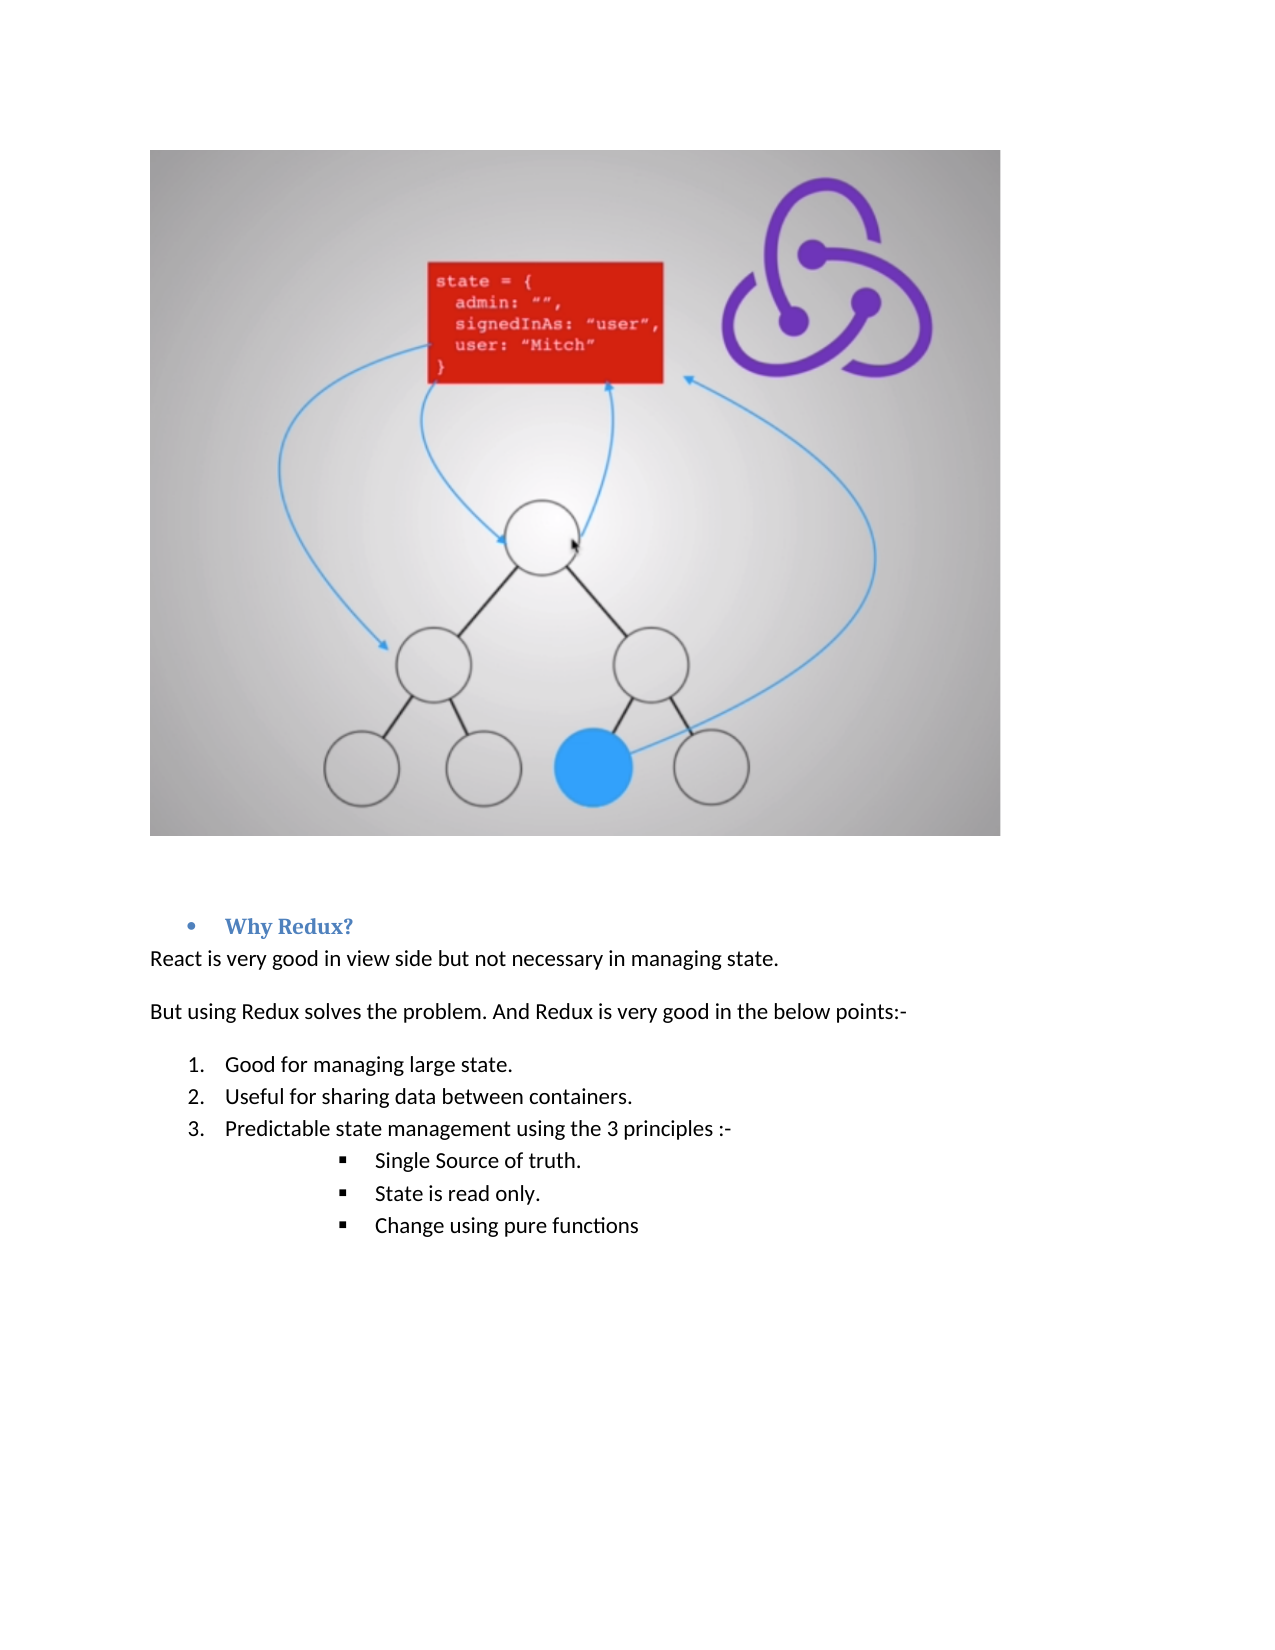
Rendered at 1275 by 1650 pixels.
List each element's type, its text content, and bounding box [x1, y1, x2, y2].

list Good for managing large state. [187, 1050, 1125, 1078]
subtitle Why Redux? [187, 914, 1125, 940]
picture [150, 150, 1001, 836]
list Change using pure functions [337, 1211, 1125, 1239]
table_header [139, 150, 1136, 861]
list Single Source of truth. [337, 1147, 1125, 1174]
list Useful for sharing data between containers. [187, 1082, 1125, 1110]
list State is read only. [337, 1179, 1125, 1207]
text React is very good in view side but not necessary in managing state. [150, 944, 1125, 972]
text But using Redux solves the problem. And Redux is very good in the below points:- [150, 997, 1125, 1025]
list Predictable state management using the 3 principles :- [187, 1114, 1125, 1142]
